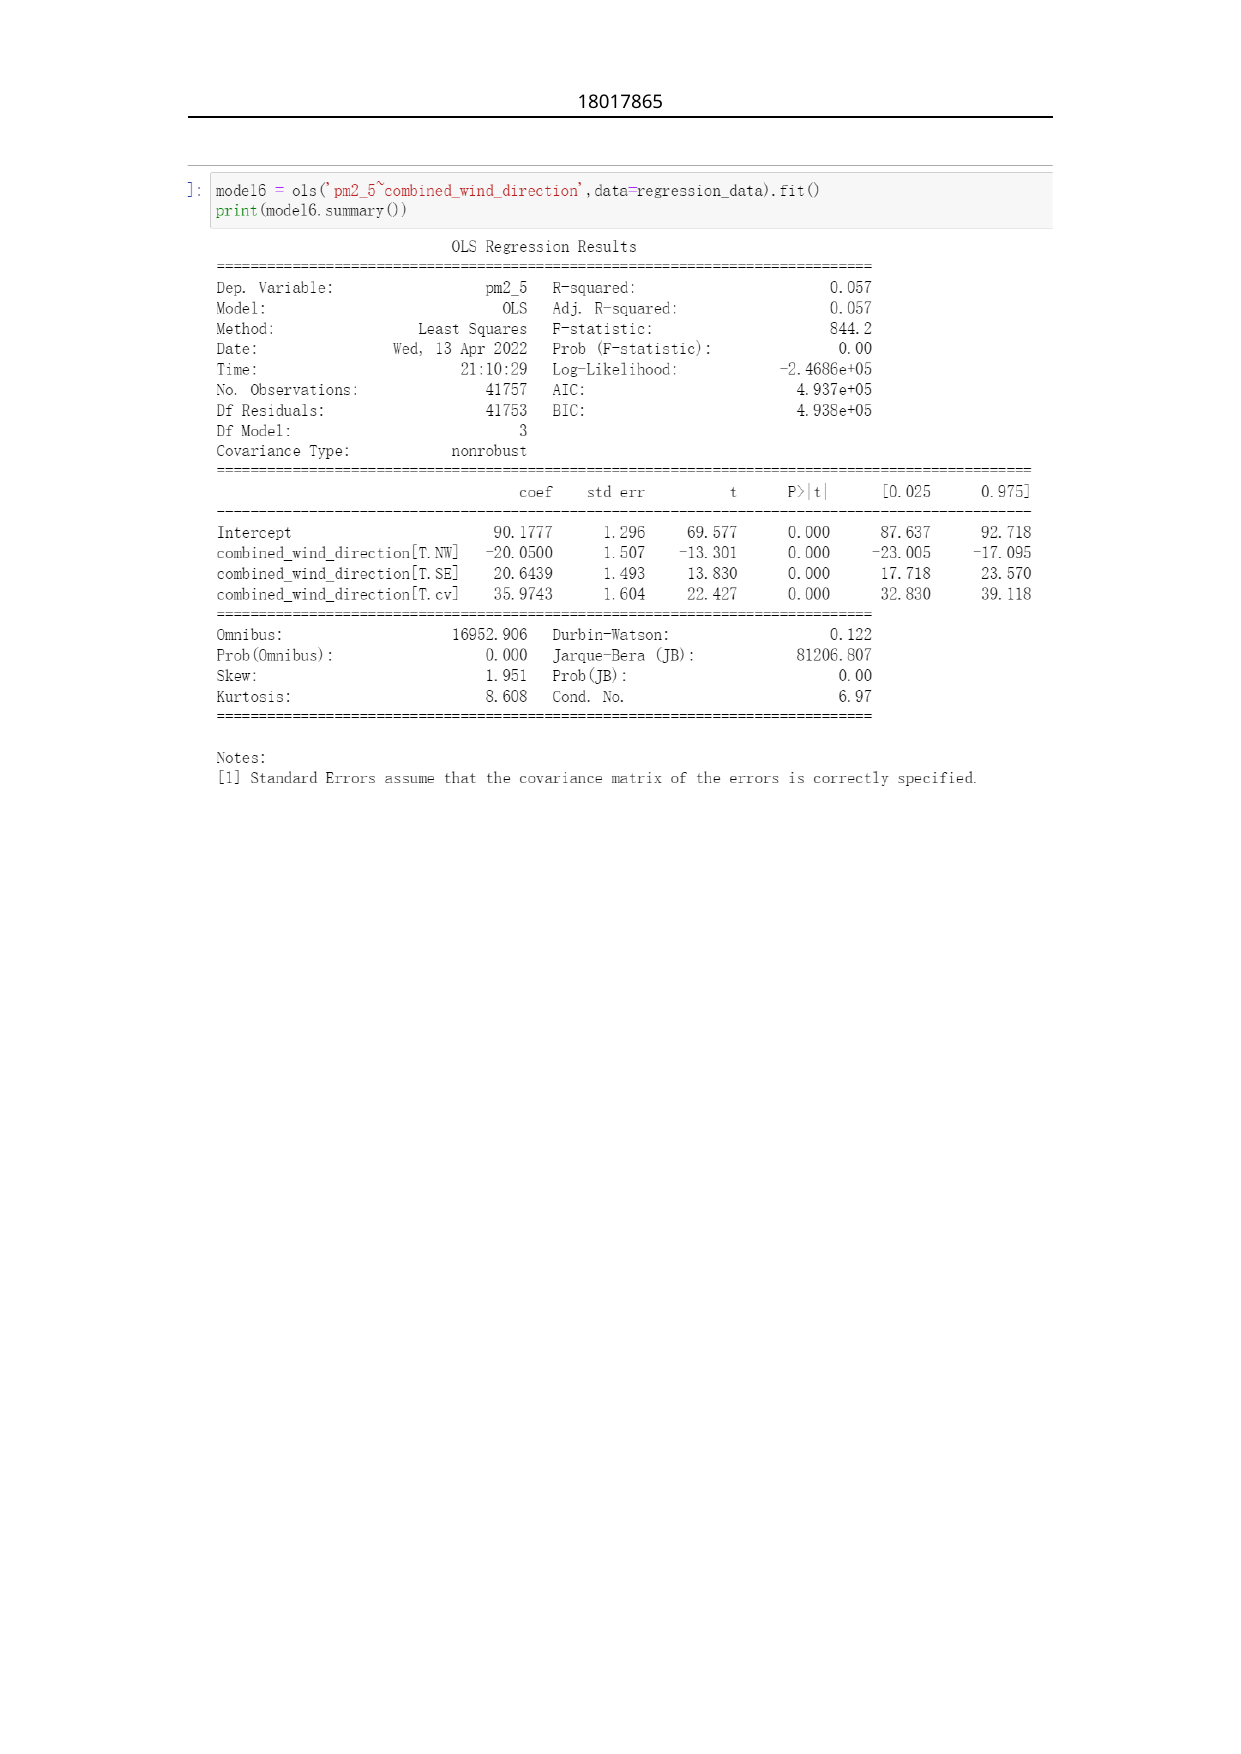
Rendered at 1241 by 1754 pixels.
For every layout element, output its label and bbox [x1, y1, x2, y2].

picture [187, 162, 1053, 801]
